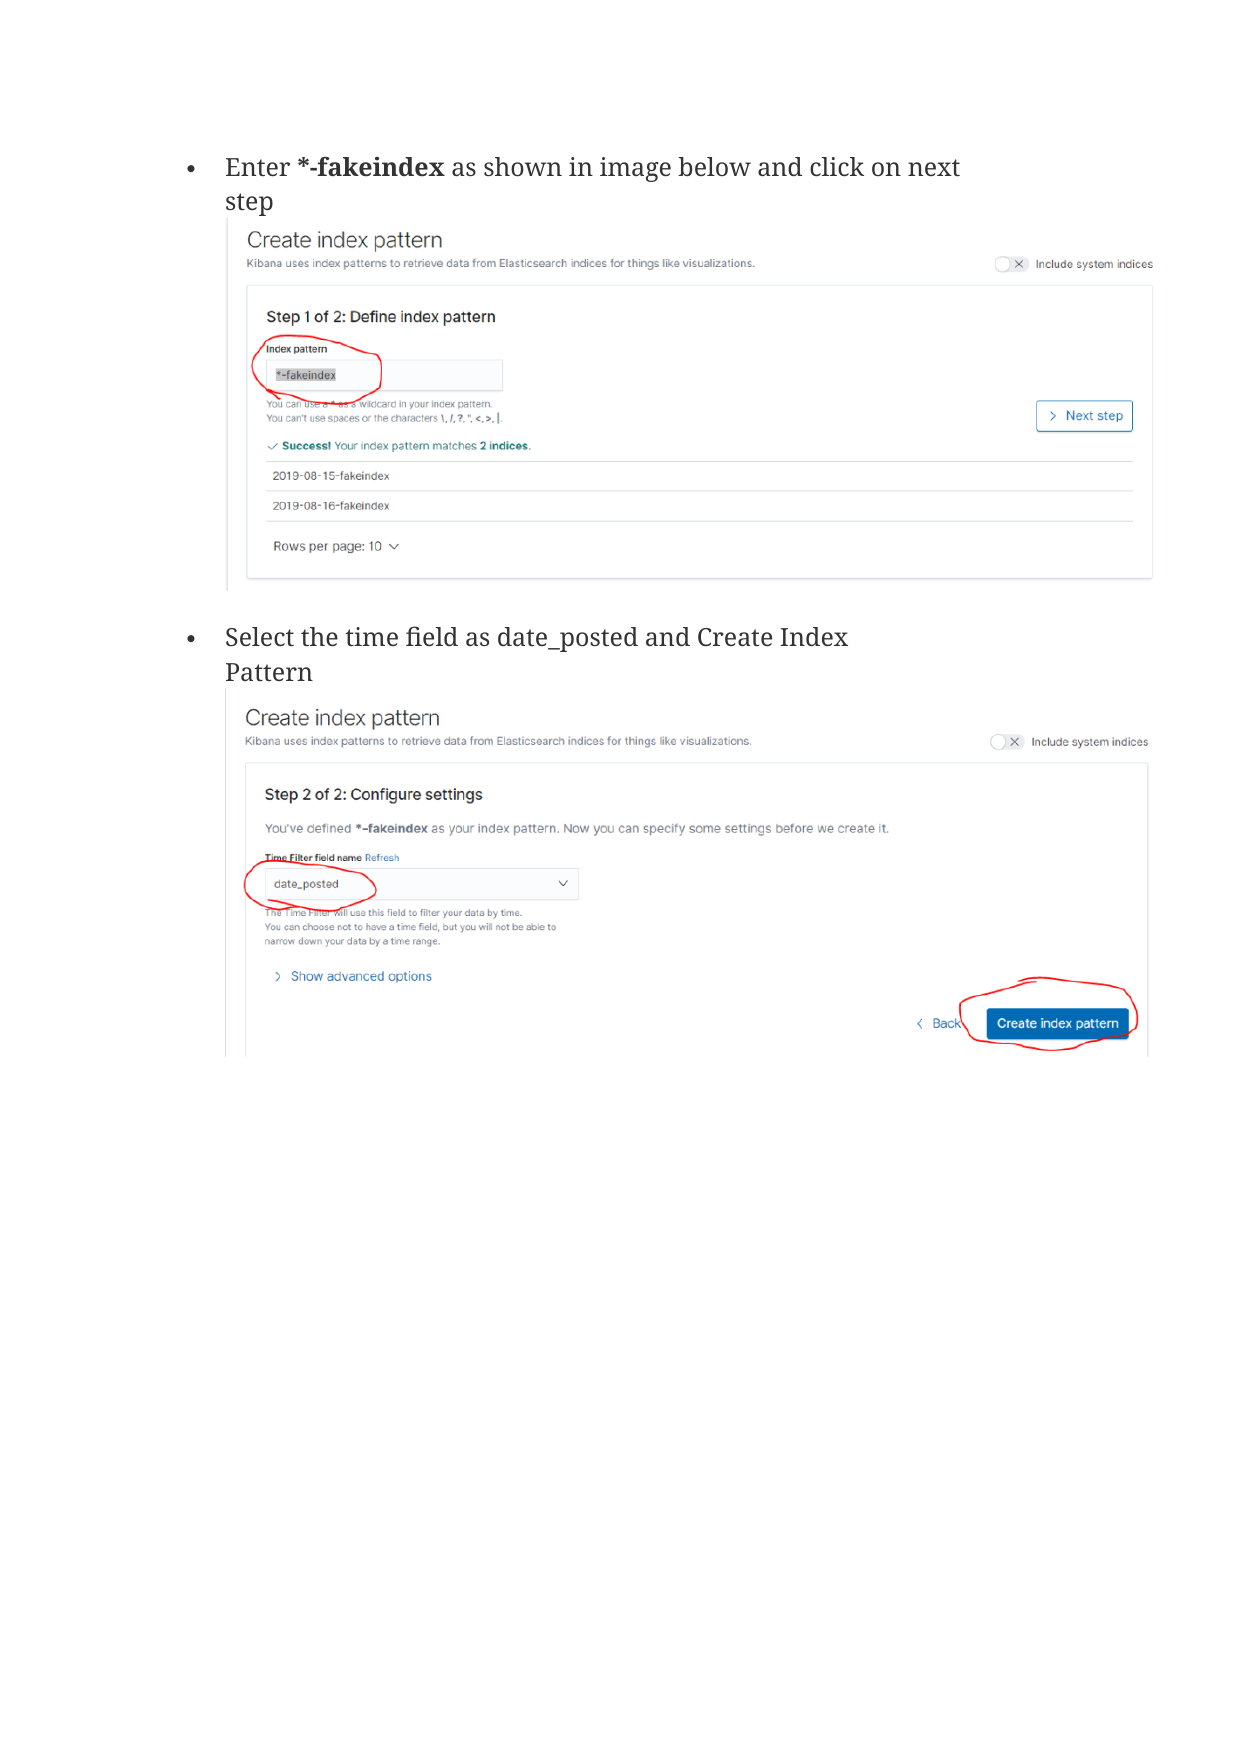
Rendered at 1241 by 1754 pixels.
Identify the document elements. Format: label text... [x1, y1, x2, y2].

picture [225, 218, 1166, 591]
picture [225, 688, 1166, 1057]
